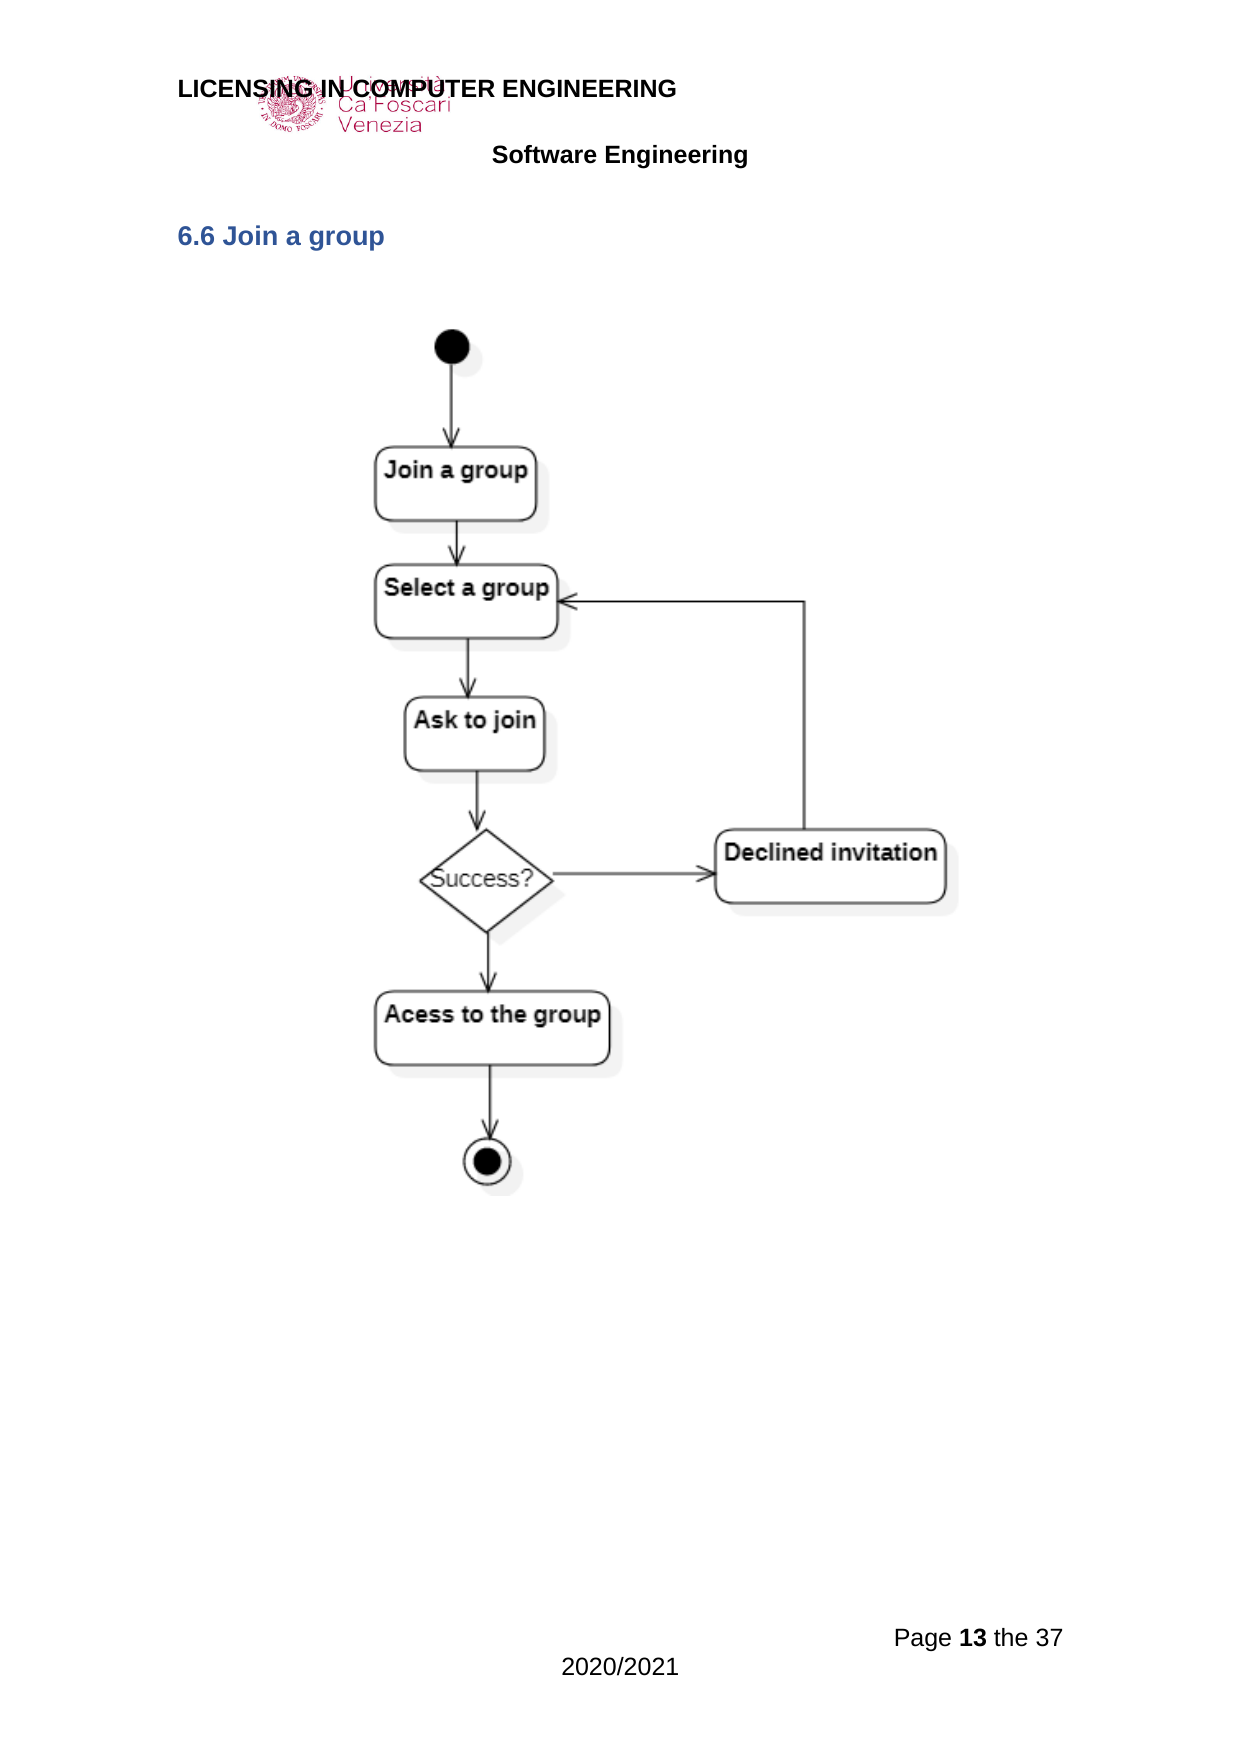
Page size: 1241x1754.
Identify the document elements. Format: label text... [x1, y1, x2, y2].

picture [269, 310, 972, 1196]
subtitle Join a group [177, 220, 1063, 251]
picture [237, 54, 469, 147]
